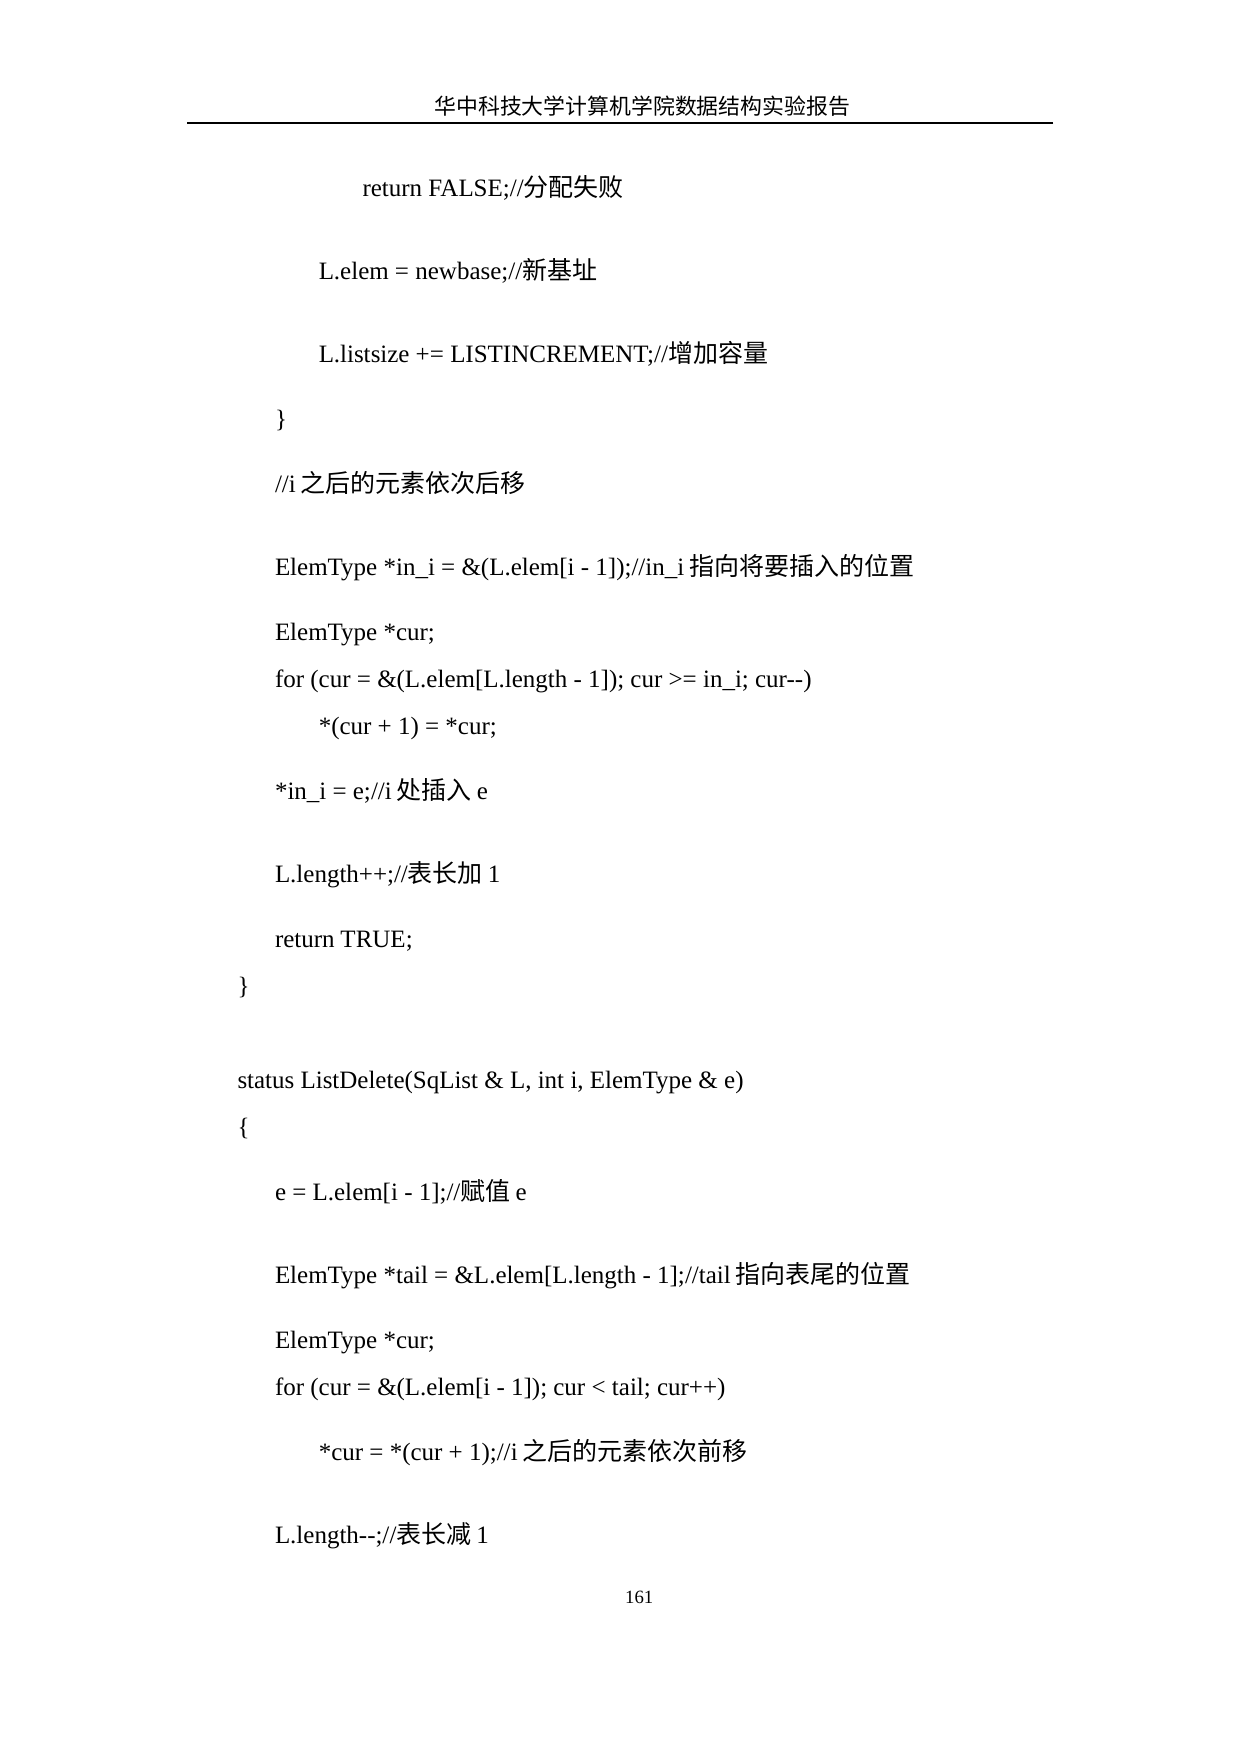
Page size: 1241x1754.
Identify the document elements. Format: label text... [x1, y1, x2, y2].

text L.length--;//表长减1 [187, 1500, 1053, 1565]
text for (cur = &(L.elem[i - 1]); cur < tail; cur++) [187, 1370, 1053, 1402]
text L.elem = newbase;//新基址 [187, 236, 1053, 301]
text *cur = *(cur + 1);//i之后的元素依次前移 [187, 1417, 1053, 1482]
text e = L.elem[i - 1];//赋值e [187, 1157, 1053, 1222]
text for (cur = &(L.elem[L.length - 1]); cur >= in_i; cur--) [187, 662, 1053, 695]
text } [187, 402, 1053, 435]
text *(cur + 1) = *cur; [187, 709, 1053, 742]
text { [187, 1110, 1053, 1142]
text //i之后的元素依次后移 [187, 449, 1053, 514]
text return FALSE;//分配失败 [187, 153, 1053, 218]
text ElemType *tail = &L.elem[L.length - 1];//tail指向表尾的位置 [187, 1240, 1053, 1305]
text ElemType *cur; [187, 616, 1053, 648]
text } [187, 969, 1053, 1002]
text ElemType *in_i = &(L.elem[i - 1]);//in_i指向将要插入的位置 [187, 532, 1053, 597]
text return TRUE; [187, 922, 1053, 955]
text ElemType *cur; [187, 1323, 1053, 1356]
text *in_i = e;//i处插入e [187, 756, 1053, 821]
text status ListDelete(SqList & L, int i, ElemType & e) [187, 1063, 1053, 1096]
text L.listsize += LISTINCREMENT;//增加容量 [187, 319, 1053, 384]
text L.length++;//表长加1 [187, 839, 1053, 904]
